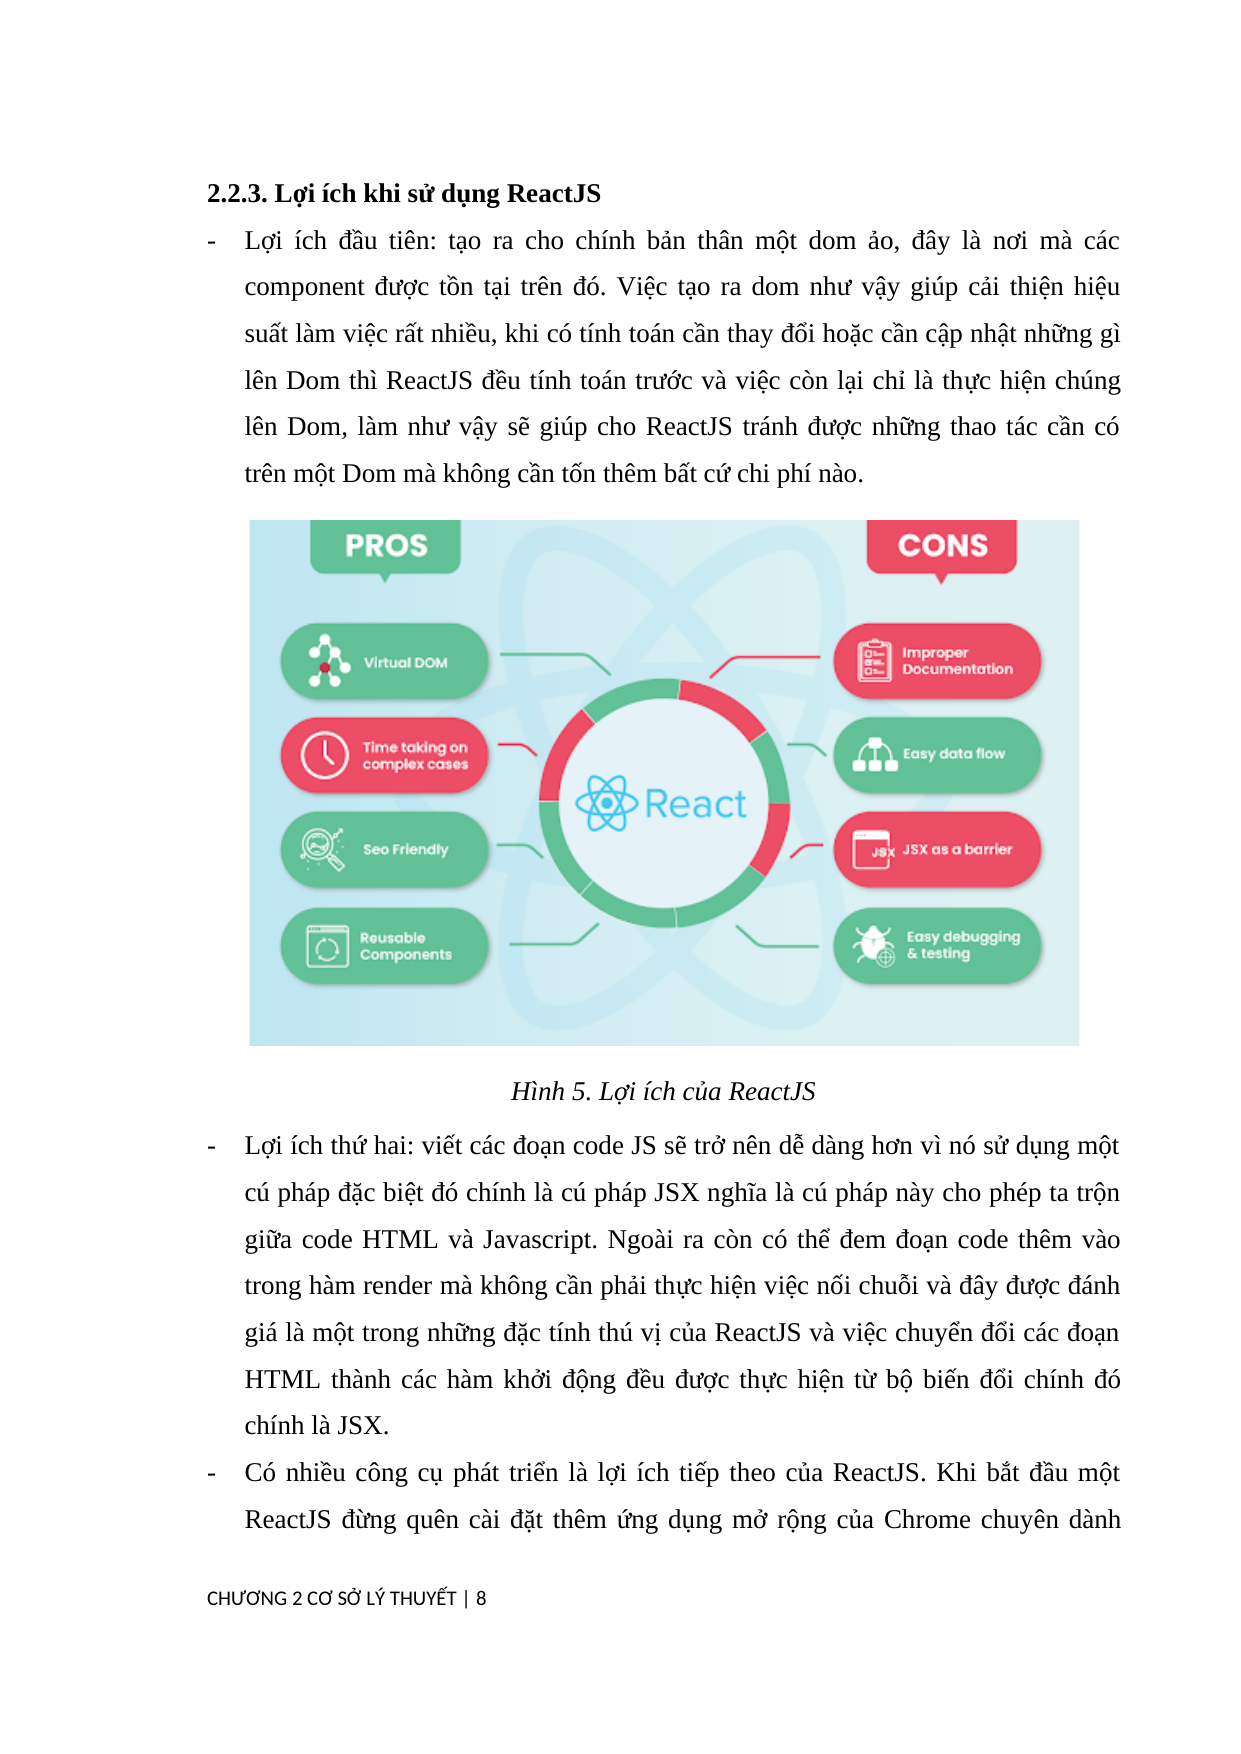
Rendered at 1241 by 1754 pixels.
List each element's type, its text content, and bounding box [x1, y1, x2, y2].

list Lợi ích đầu tiên: tạo ra cho chính bản thân một dom ảo, đây là nơi mà các component được tồn tại trên đó. Việc tạo ra dom như vậy giúp cải thiện hiệu suất làm việc rất nhiều, khi có tính toán cần thay đổi hoặc cần cập nhật những gì lên Dom thì ReactJS đều tính toán trước và việc còn lại chỉ là thực hiện chúng lên Dom, làm như vậy sẽ giúp cho ReactJS tránh được những thao tác cần có trên một Dom mà không cần tốn thêm bất cứ chi phí nào. [207, 224, 1122, 488]
subtitle 2.2.3. Lợi ích khi sử dụng ReactJS [207, 177, 1122, 208]
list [207, 1456, 1122, 1534]
picture [249, 520, 1080, 1046]
list Lợi ích thứ hai: viết các đoạn code JS sẽ trở nên dễ dàng hơn vì nó sử dụng một cú pháp đặc biệt đó chính là cú pháp JSX nghĩa là cú pháp này cho phép ta trộn giữa code HTML và Javascript. Ngoài ra còn có thể đem đoạn code thêm vào trong hàm render mà không cần phải thực hiện việc nối chuỗi và đây được đánh giá là một trong những đặc tính thú vị của ReactJS và việc chuyển đổi các đoạn HTML thành các hàm khởi động đều được thực hiện từ bộ biến đổi chính đó chính là JSX. [207, 1129, 1122, 1441]
text Hình 5. Lợi ích của ReactJS [207, 1075, 1122, 1106]
